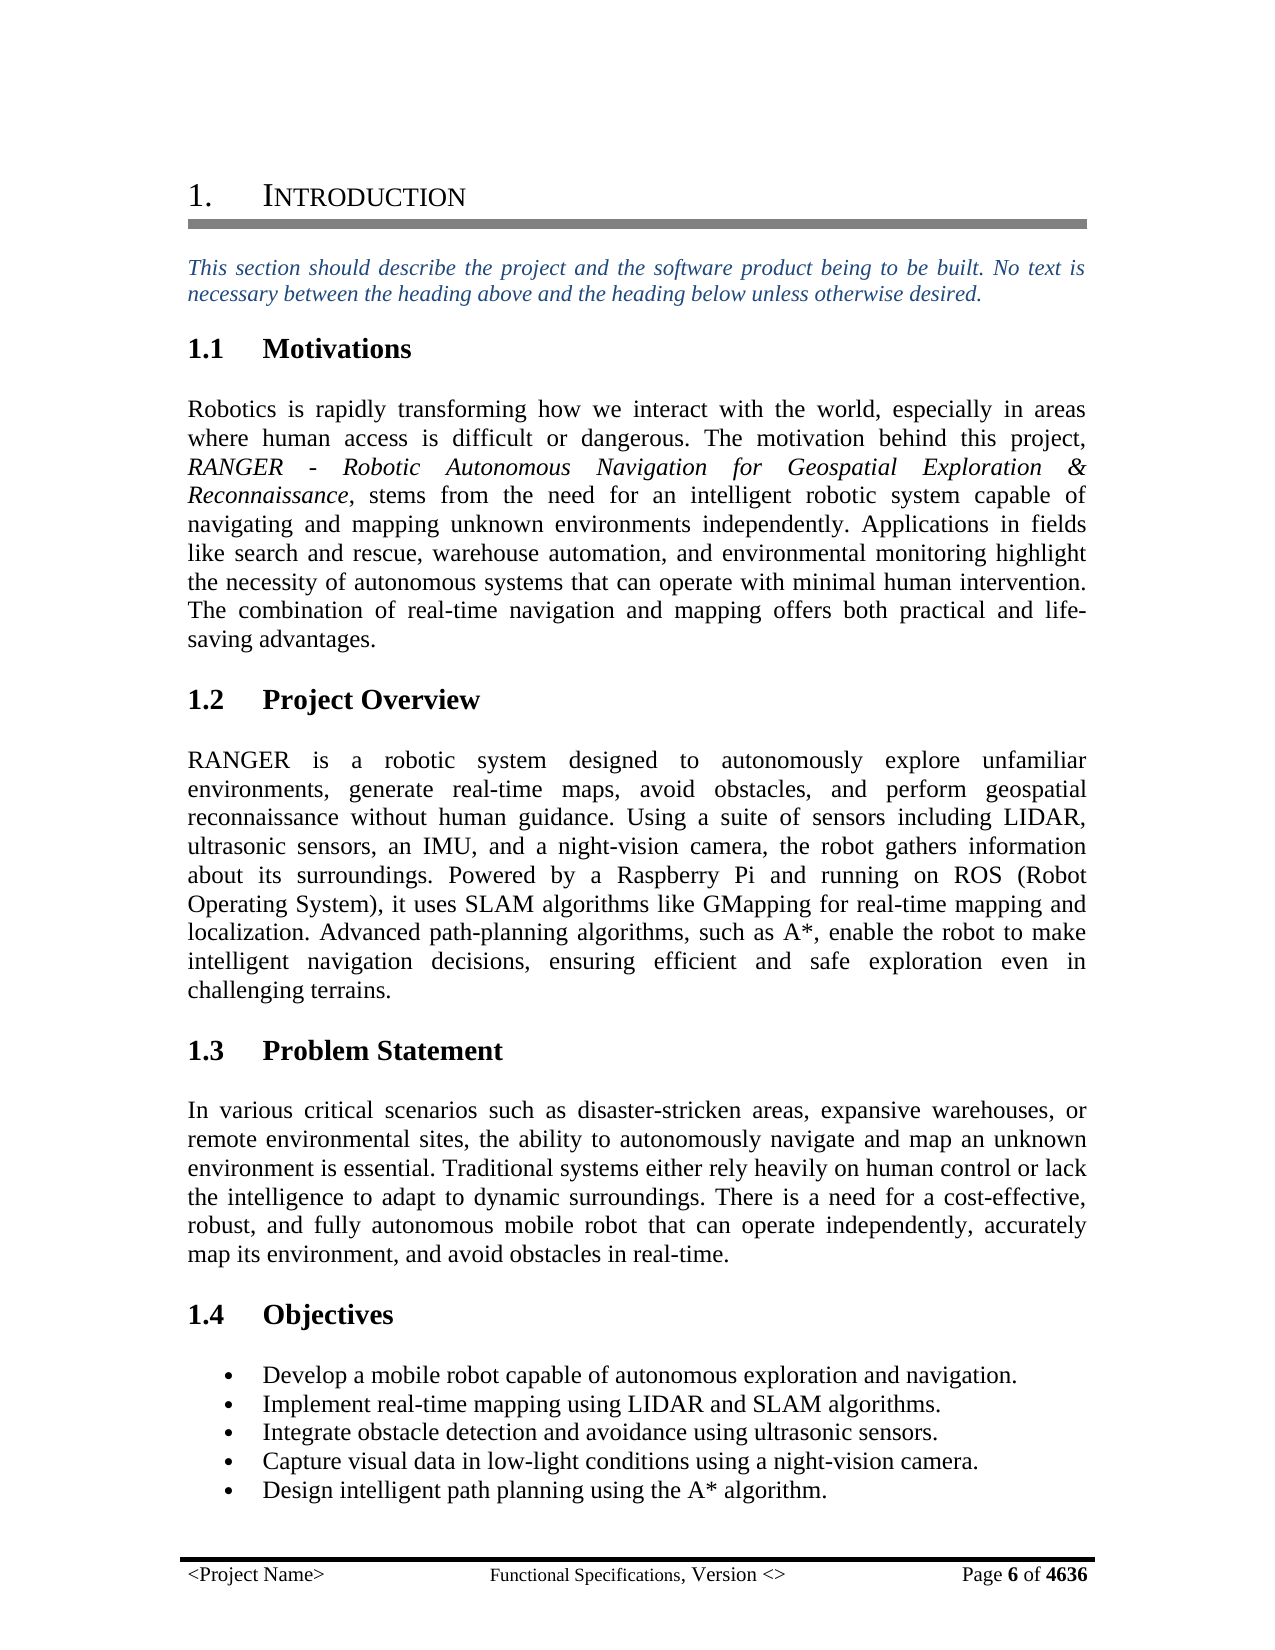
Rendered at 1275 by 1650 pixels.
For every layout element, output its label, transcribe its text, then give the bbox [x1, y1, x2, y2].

subtitle Objectives [187, 1297, 1087, 1331]
subtitle Introduction [187, 175, 1087, 229]
subtitle Problem Statement [187, 1033, 1087, 1066]
list Integrate obstacle detection and avoidance using ultrasonic sensors. [225, 1417, 1087, 1446]
text This section should describe the project and the software product being to be built. No text is necessary between the heading above and the heading below unless otherwise desired. [187, 254, 1087, 307]
list Develop a mobile robot capable of autonomous exploration and navigation. [225, 1360, 1087, 1389]
list Capture visual data in low-light conditions using a night-vision camera. [225, 1446, 1087, 1475]
text RANGER is a robotic system designed to autonomously explore unfamiliar environments, generate real-time maps, avoid obstacles, and perform geospatial reconnaissance without human guidance. Using a suite of sensors including LIDAR, ultrasonic sensors, an IMU, and a night-vision camera, the robot gathers information about its surroundings. Powered by a Raspberry Pi and running on ROS (Robot Operating System), it uses SLAM algorithms like GMapping for real-time mapping and localization. Advanced path-planning algorithms, such as A*, enable the robot to make intelligent navigation decisions, ensuring efficient and safe exploration even in challenging terrains. [187, 745, 1087, 1004]
subtitle Motivations [187, 332, 1087, 365]
subtitle Project Overview [187, 682, 1087, 716]
text In various critical scenarios such as disaster-stricken areas, expansive warehouses, or remote environmental sites, the ability to autonomously navigate and map an unknown environment is essential. Traditional systems either rely heavily on human control or lack the intelligence to adapt to dynamic surroundings. There is a need for a cost-effective, robust, and fully autonomous mobile robot that can operate independently, accurately map its environment, and avoid obstacles in real-time. [187, 1096, 1087, 1268]
list Design intelligent path planning using the A* algorithm. [225, 1475, 1087, 1504]
text Robotics is rapidly transforming how we interact with the world, especially in areas where human access is difficult or dangerous. The motivation behind this project, RANGER - Robotic Autonomous Navigation for Geospatial Exploration & Reconnaissance, stems from the need for an intelligent robotic system capable of navigating and mapping unknown environments independently. Applications in fields like search and rescue, warehouse automation, and environmental monitoring highlight the necessity of autonomous systems that can operate with minimal human intervention. The combination of real-time navigation and mapping offers both practical and life-saving advantages. [187, 394, 1087, 653]
list Implement real-time mapping using LIDAR and SLAM algorithms. [225, 1389, 1087, 1417]
